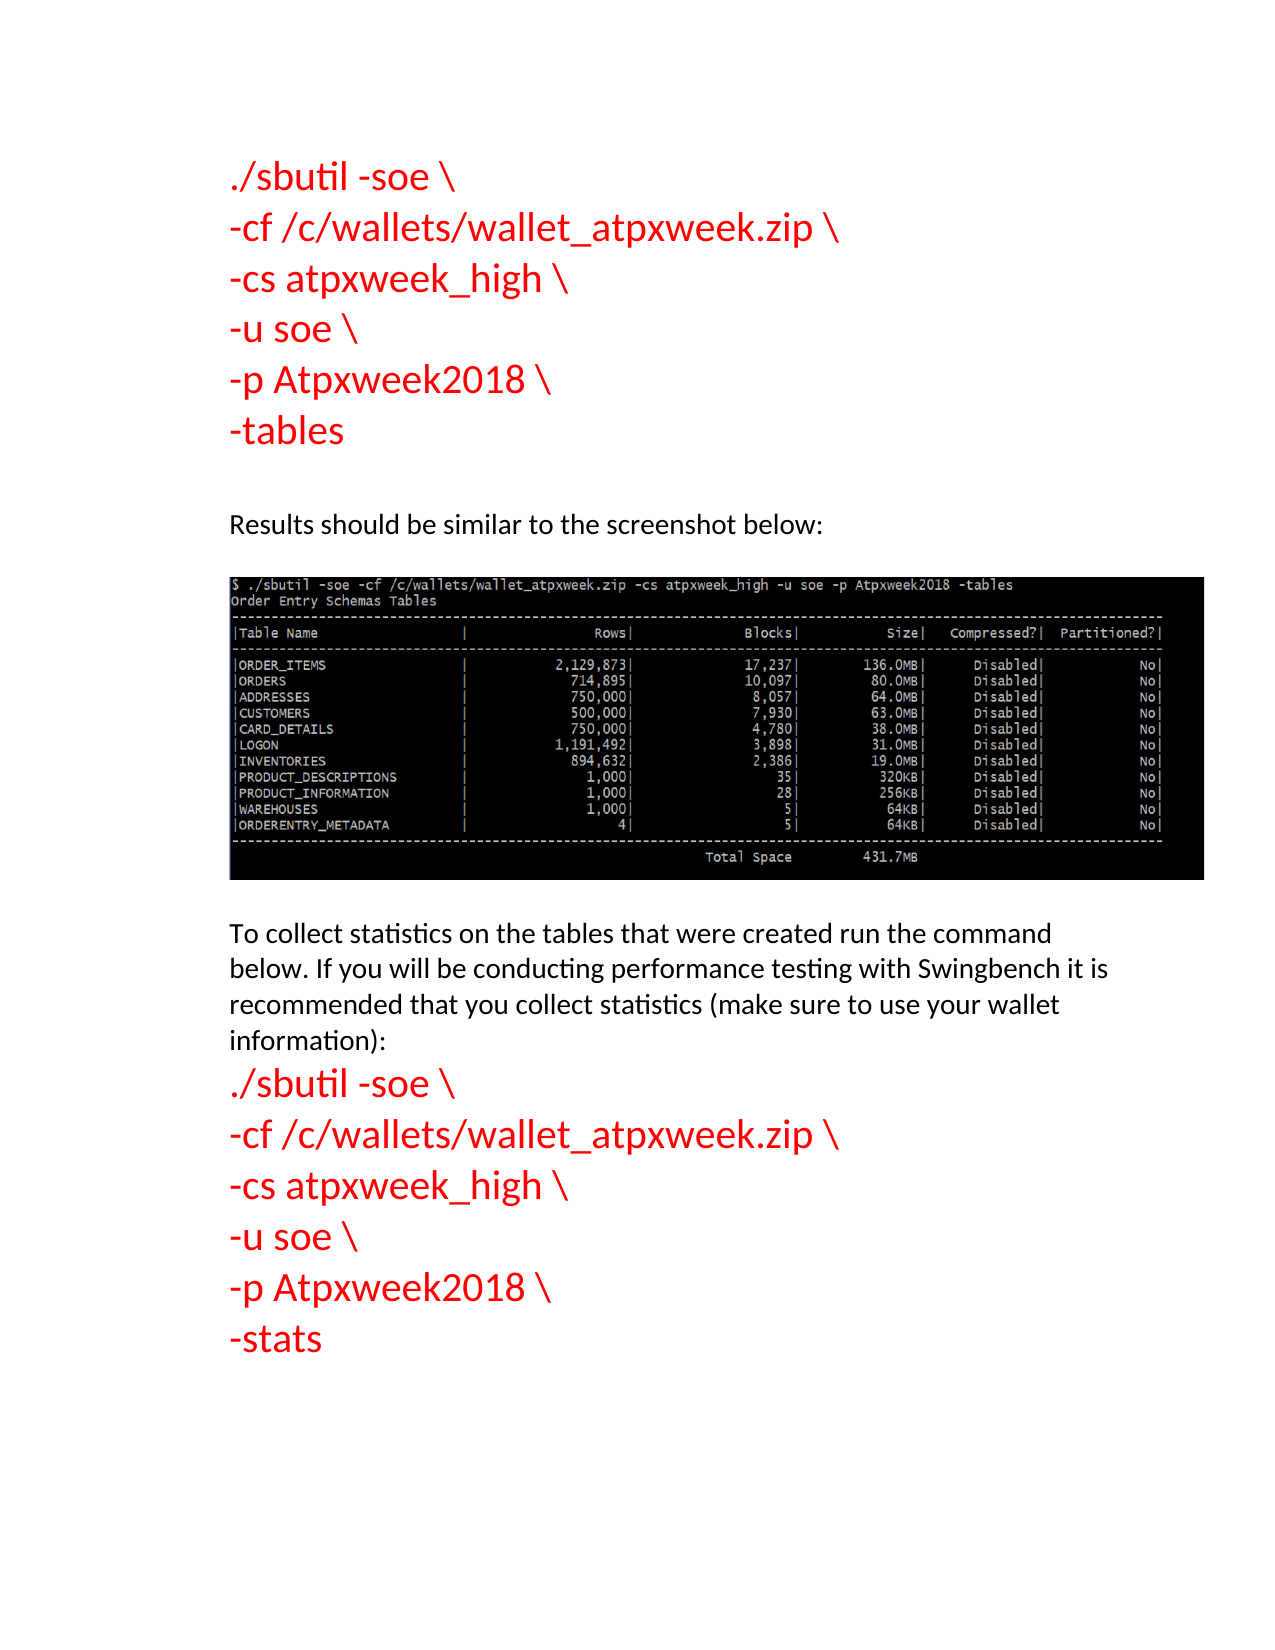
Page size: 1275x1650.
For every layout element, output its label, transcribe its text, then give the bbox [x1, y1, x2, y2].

text -cf /c/wallets/wallet_atpxweek.zip \ [229, 1108, 1125, 1159]
picture [229, 577, 1205, 880]
text -p Atpxweek2018 \ [229, 1261, 1125, 1312]
text -u soe \ [229, 1210, 1125, 1261]
text -cs atpxweek_high \ [229, 1159, 1125, 1210]
text -u soe \ [229, 302, 1125, 353]
text Results should be similar to the screenshot below: [229, 506, 1125, 541]
text ./sbutil -soe \ [229, 150, 1125, 201]
text -stats [229, 1312, 1125, 1362]
text -p Atpxweek2018 \ [229, 353, 1125, 404]
text To collect statistics on the tables that were created run the command below. If you will be conducting performance testing with Swingbench it is recommended that you collect statistics (make sure to use your wallet information): [229, 915, 1125, 1057]
text -cf /c/wallets/wallet_atpxweek.zip \ [229, 201, 1125, 252]
text ./sbutil -soe \ [229, 1057, 1125, 1108]
text -cs atpxweek_high \ [229, 252, 1125, 302]
text -tables [229, 404, 1125, 455]
